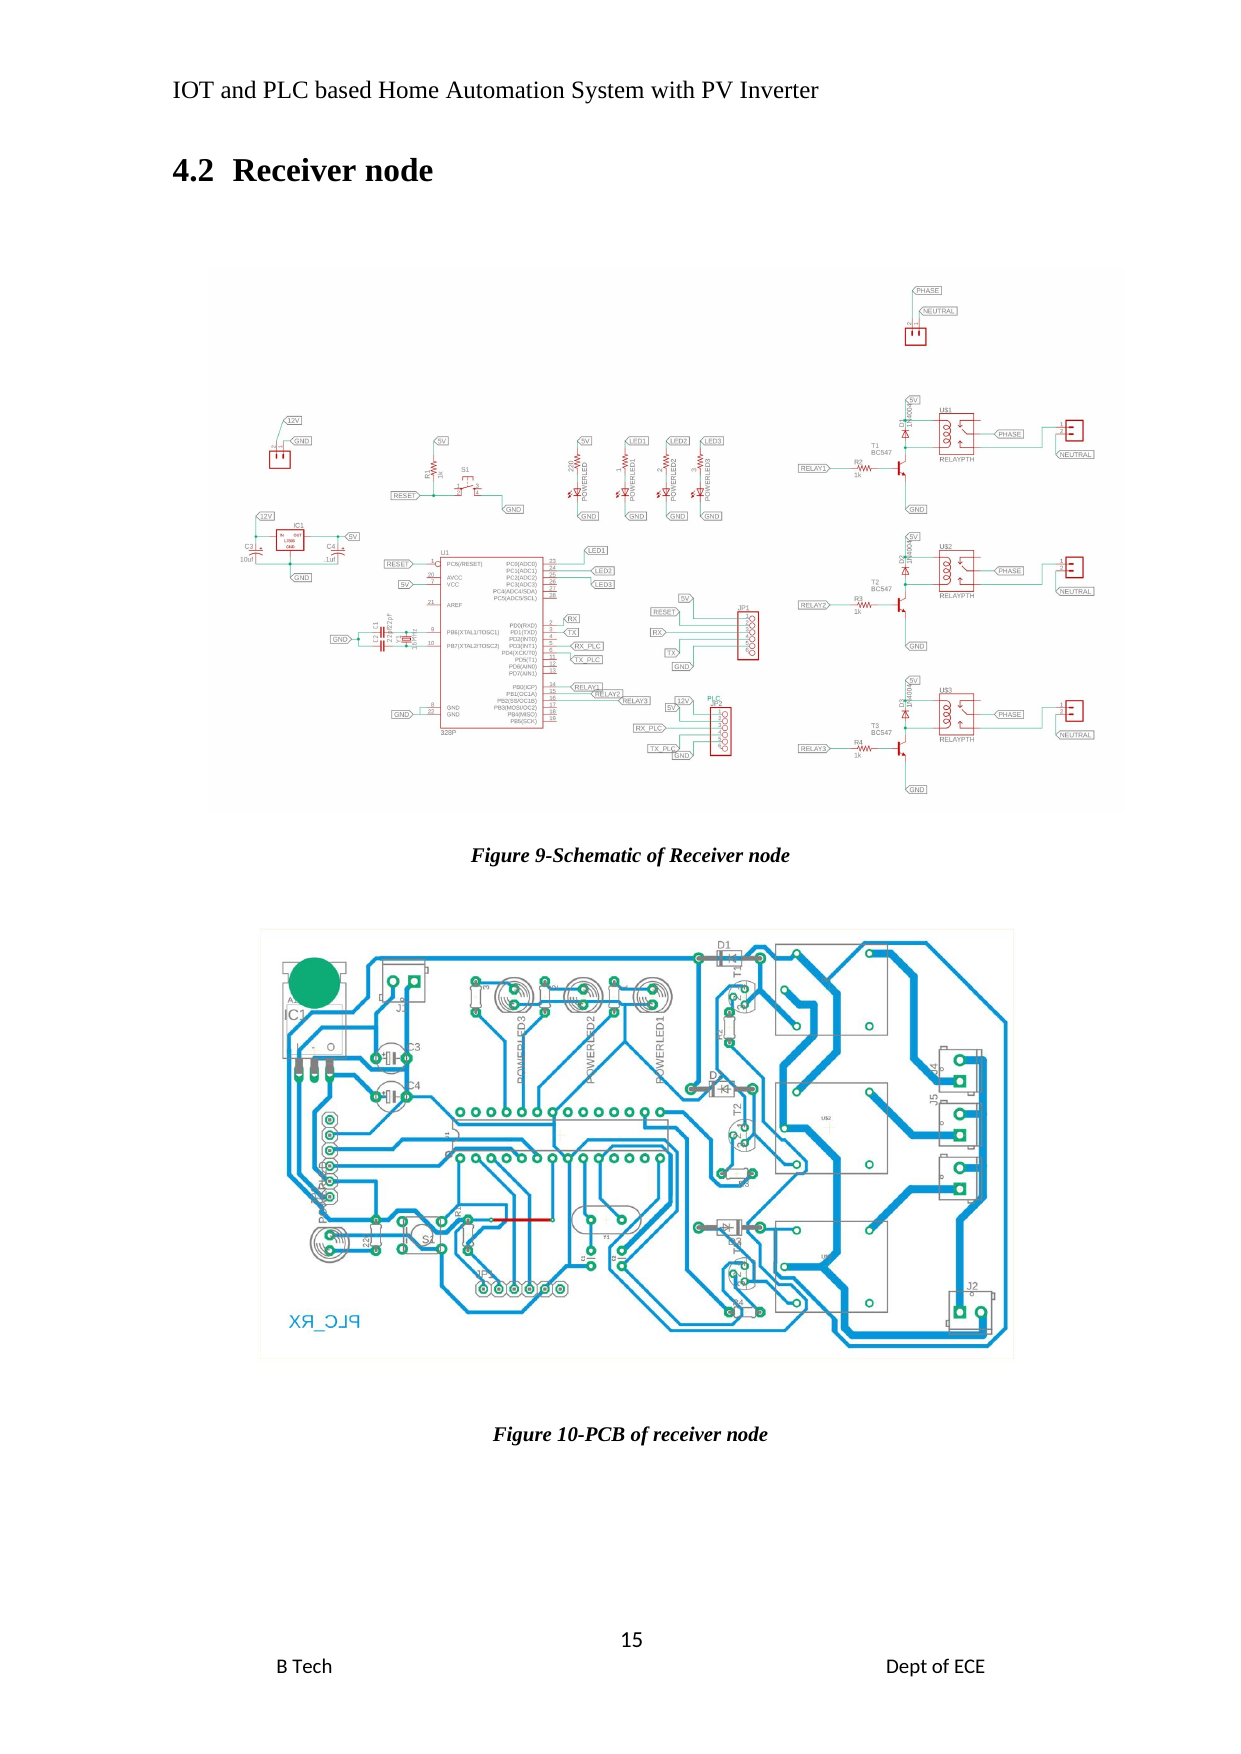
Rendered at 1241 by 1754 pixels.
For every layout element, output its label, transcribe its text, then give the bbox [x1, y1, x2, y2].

subtitle Receiver node [172, 150, 1090, 188]
picture [207, 887, 1126, 1392]
picture [207, 267, 1126, 813]
